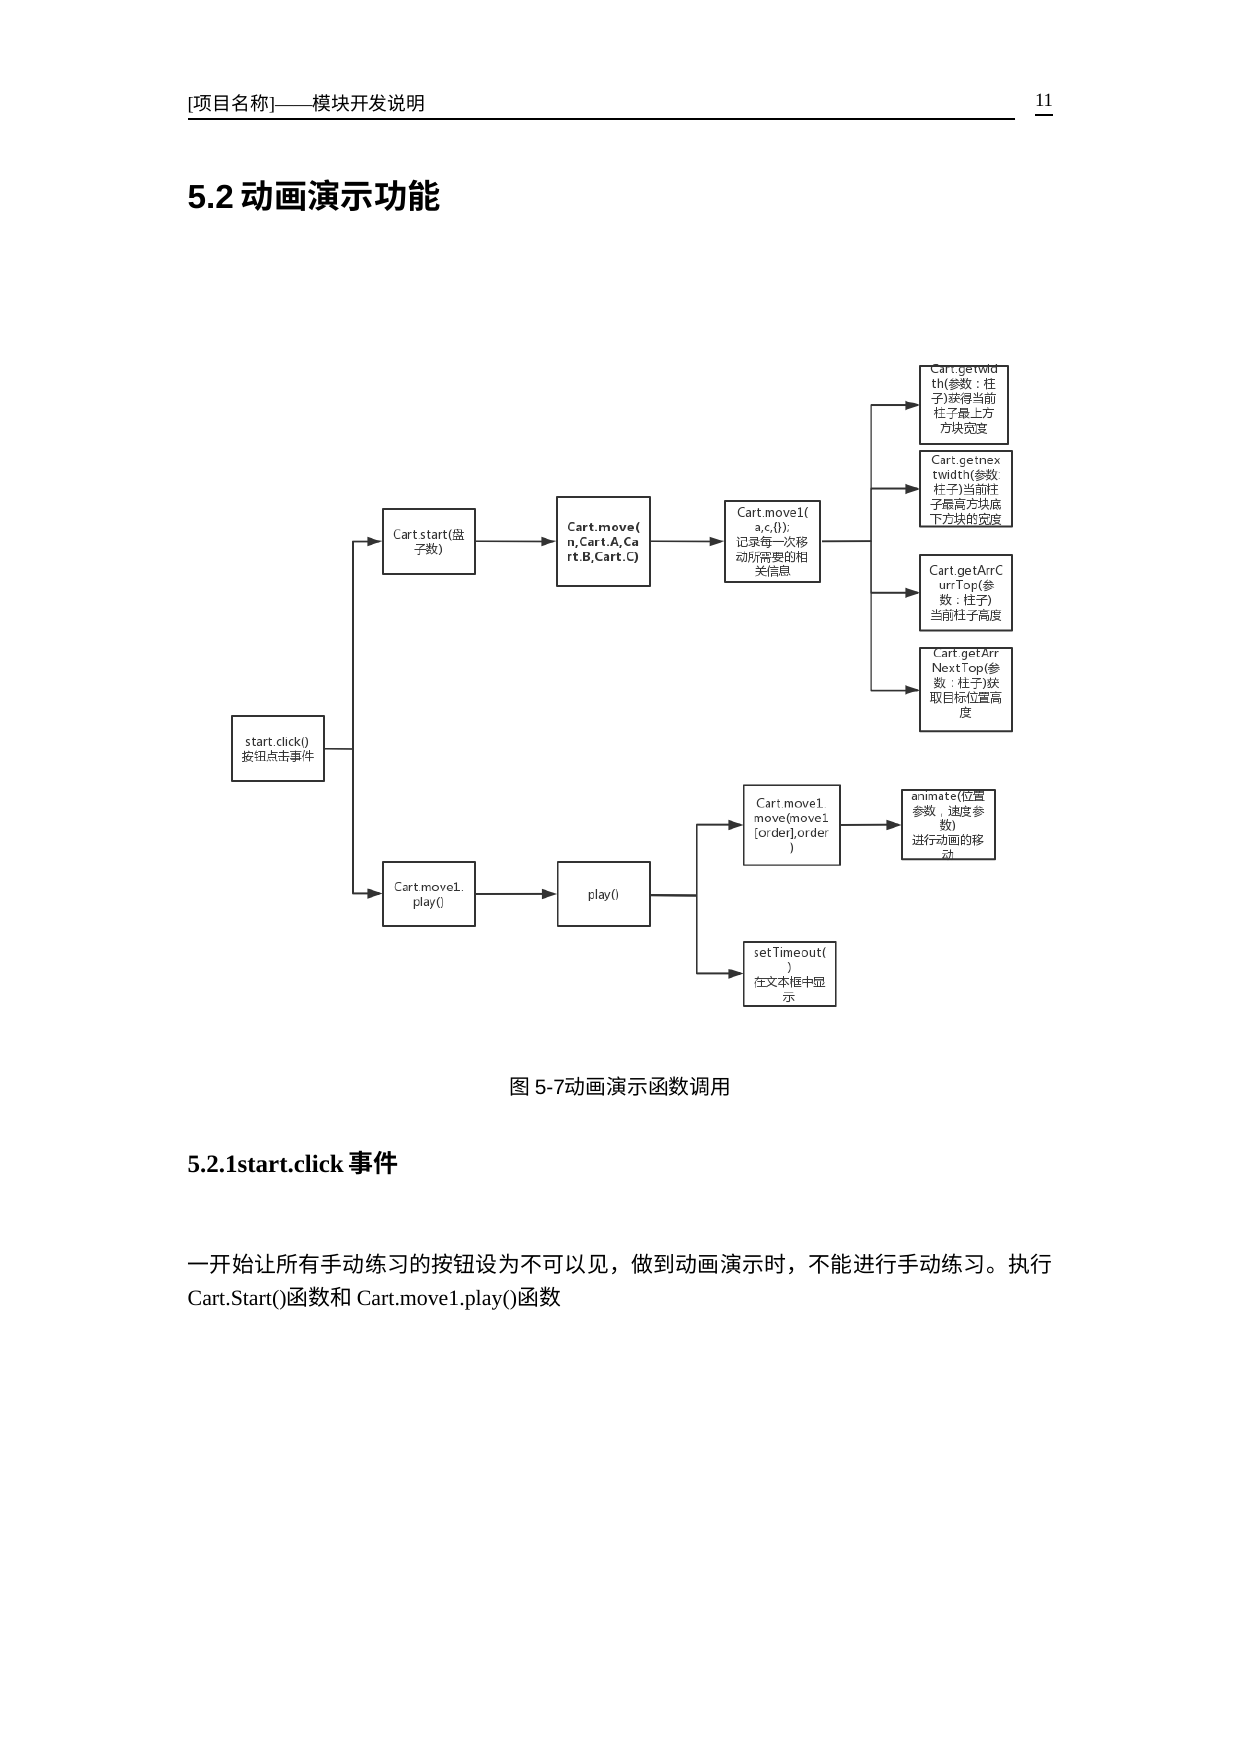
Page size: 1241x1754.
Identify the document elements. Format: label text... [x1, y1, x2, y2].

subtitle 5.2动画演示功能 [187, 162, 1053, 227]
picture [187, 321, 1068, 1062]
subtitle 5.2.1start.click事件 [187, 1129, 1053, 1194]
list 一开始让所有手动练习的按钮设为不可以见，做到动画演示时，不能进行手动练习。执行Cart.Start()函数和Cart.move1.play()函数 [187, 1247, 1053, 1312]
